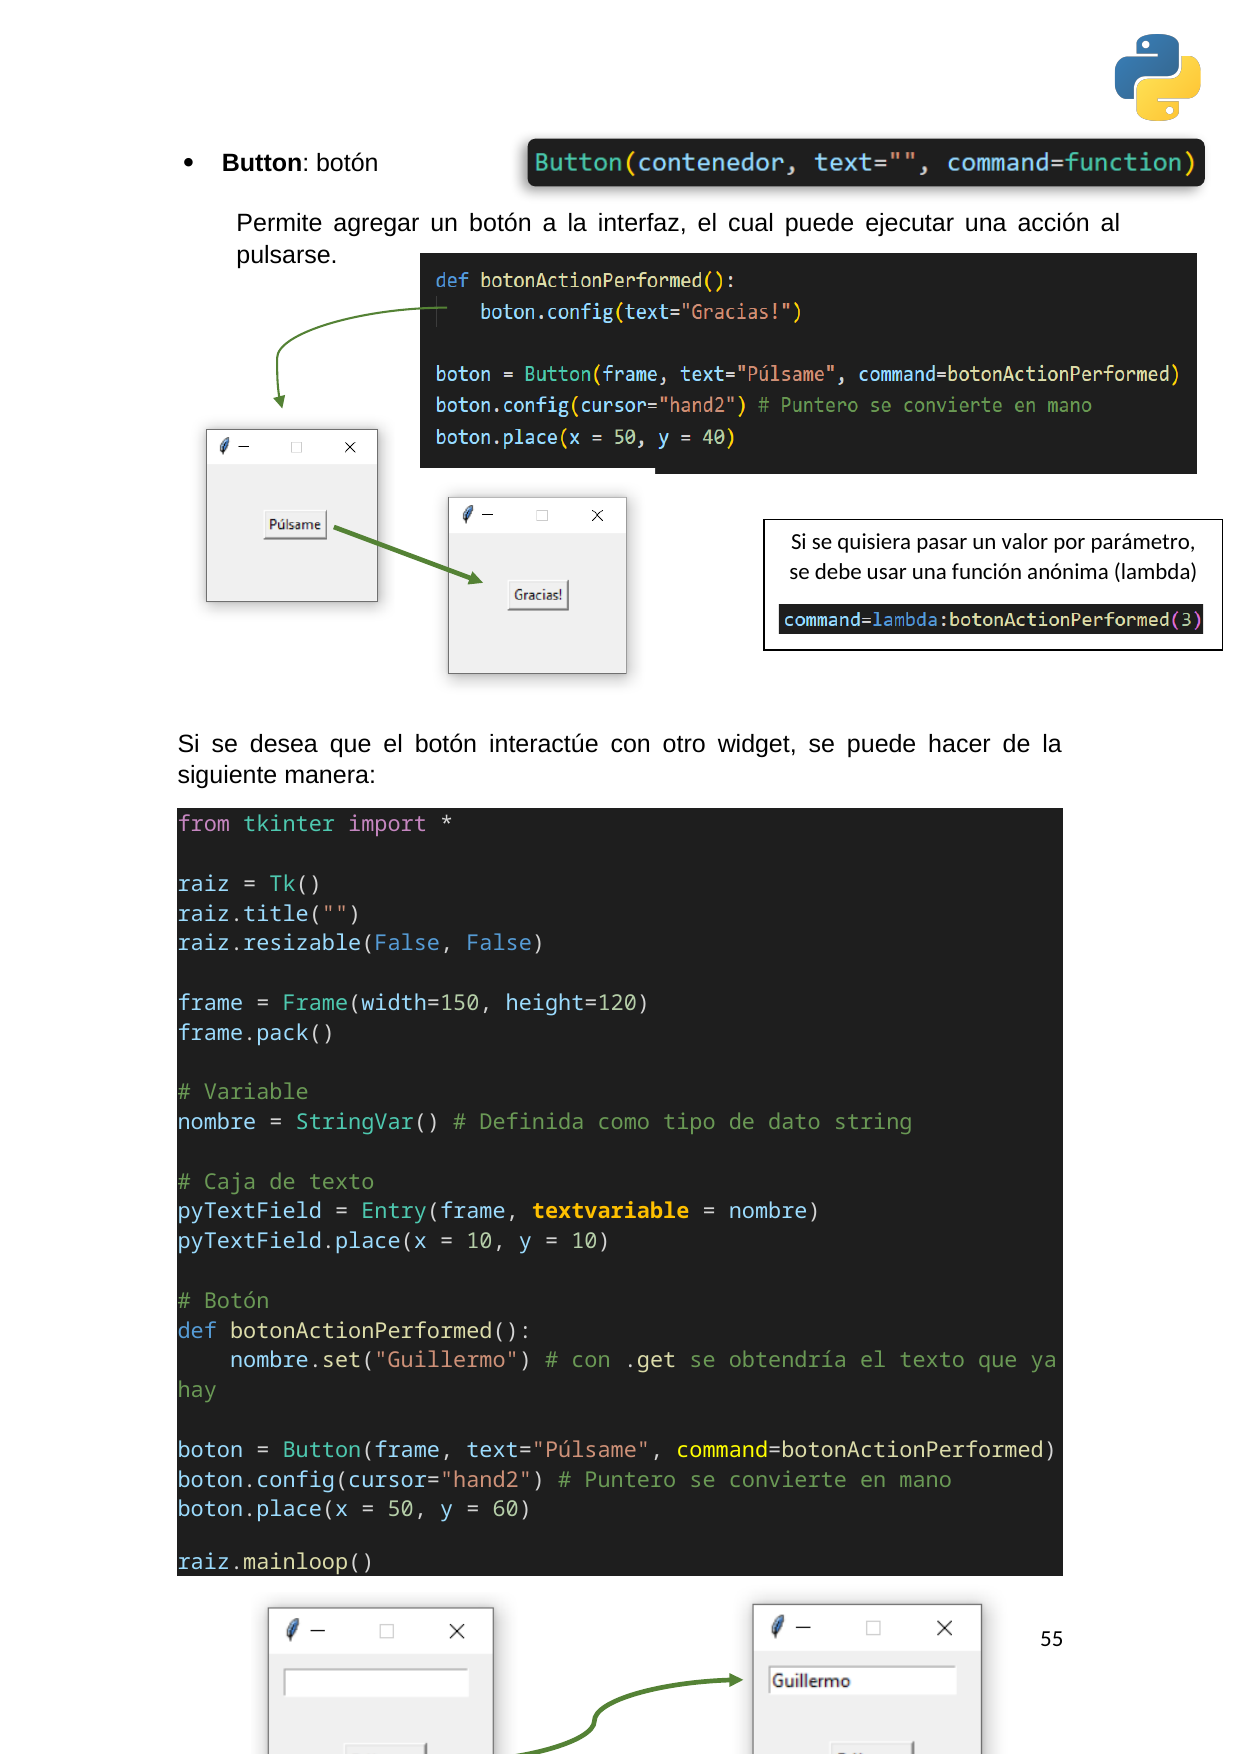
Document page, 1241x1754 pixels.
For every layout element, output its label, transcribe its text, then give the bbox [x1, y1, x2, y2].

picture [417, 253, 1197, 702]
text # Botón [177, 1285, 1063, 1315]
text boton.place(x = 50, y = 60) [177, 1493, 1063, 1523]
text # Variable [177, 1076, 1063, 1106]
picture [778, 604, 1204, 634]
text boton.config(cursor="hand2") # Puntero se convierte en mano [177, 1464, 1063, 1493]
text nombre = StringVar() # Definida como tipo de dato string [177, 1106, 1063, 1136]
text boton = Button(frame, text="Púlsame", command=botonActionPerformed) [177, 1434, 1063, 1464]
text raiz = Tk() [177, 868, 1063, 898]
text from tkinter import * [177, 808, 1063, 838]
picture [732, 1581, 1010, 1754]
text raiz.mainloop() [177, 1546, 1063, 1576]
picture [189, 412, 395, 623]
picture [250, 1592, 519, 1754]
picture [527, 138, 1205, 187]
text frame = Frame(width=150, height=120) [177, 987, 1063, 1017]
text raiz.title("") [177, 898, 1063, 927]
text raiz.resizable(False, False) [177, 927, 1063, 957]
text frame.pack() [177, 1017, 1063, 1047]
text def botonActionPerformed(): [177, 1315, 1063, 1344]
text # Caja de texto [177, 1166, 1063, 1196]
text pyTextField = Entry(frame, textvariable = nombre) [177, 1196, 1063, 1225]
text pyTextField.place(x = 10, y = 10) [177, 1225, 1063, 1255]
text Permite agregar un botón a la interfaz, el cual puede ejecutar una acción al pulsarse. [236, 207, 1122, 269]
picture [1114, 34, 1201, 121]
text nombre.set("Guillermo") # con .get se obtendría el texto que ya hay [177, 1344, 1063, 1404]
list Button: botón [184, 148, 514, 176]
text Si se desea que el botón interactúe con otro widget, se puede hacer de la siguiente manera: [177, 729, 1063, 789]
